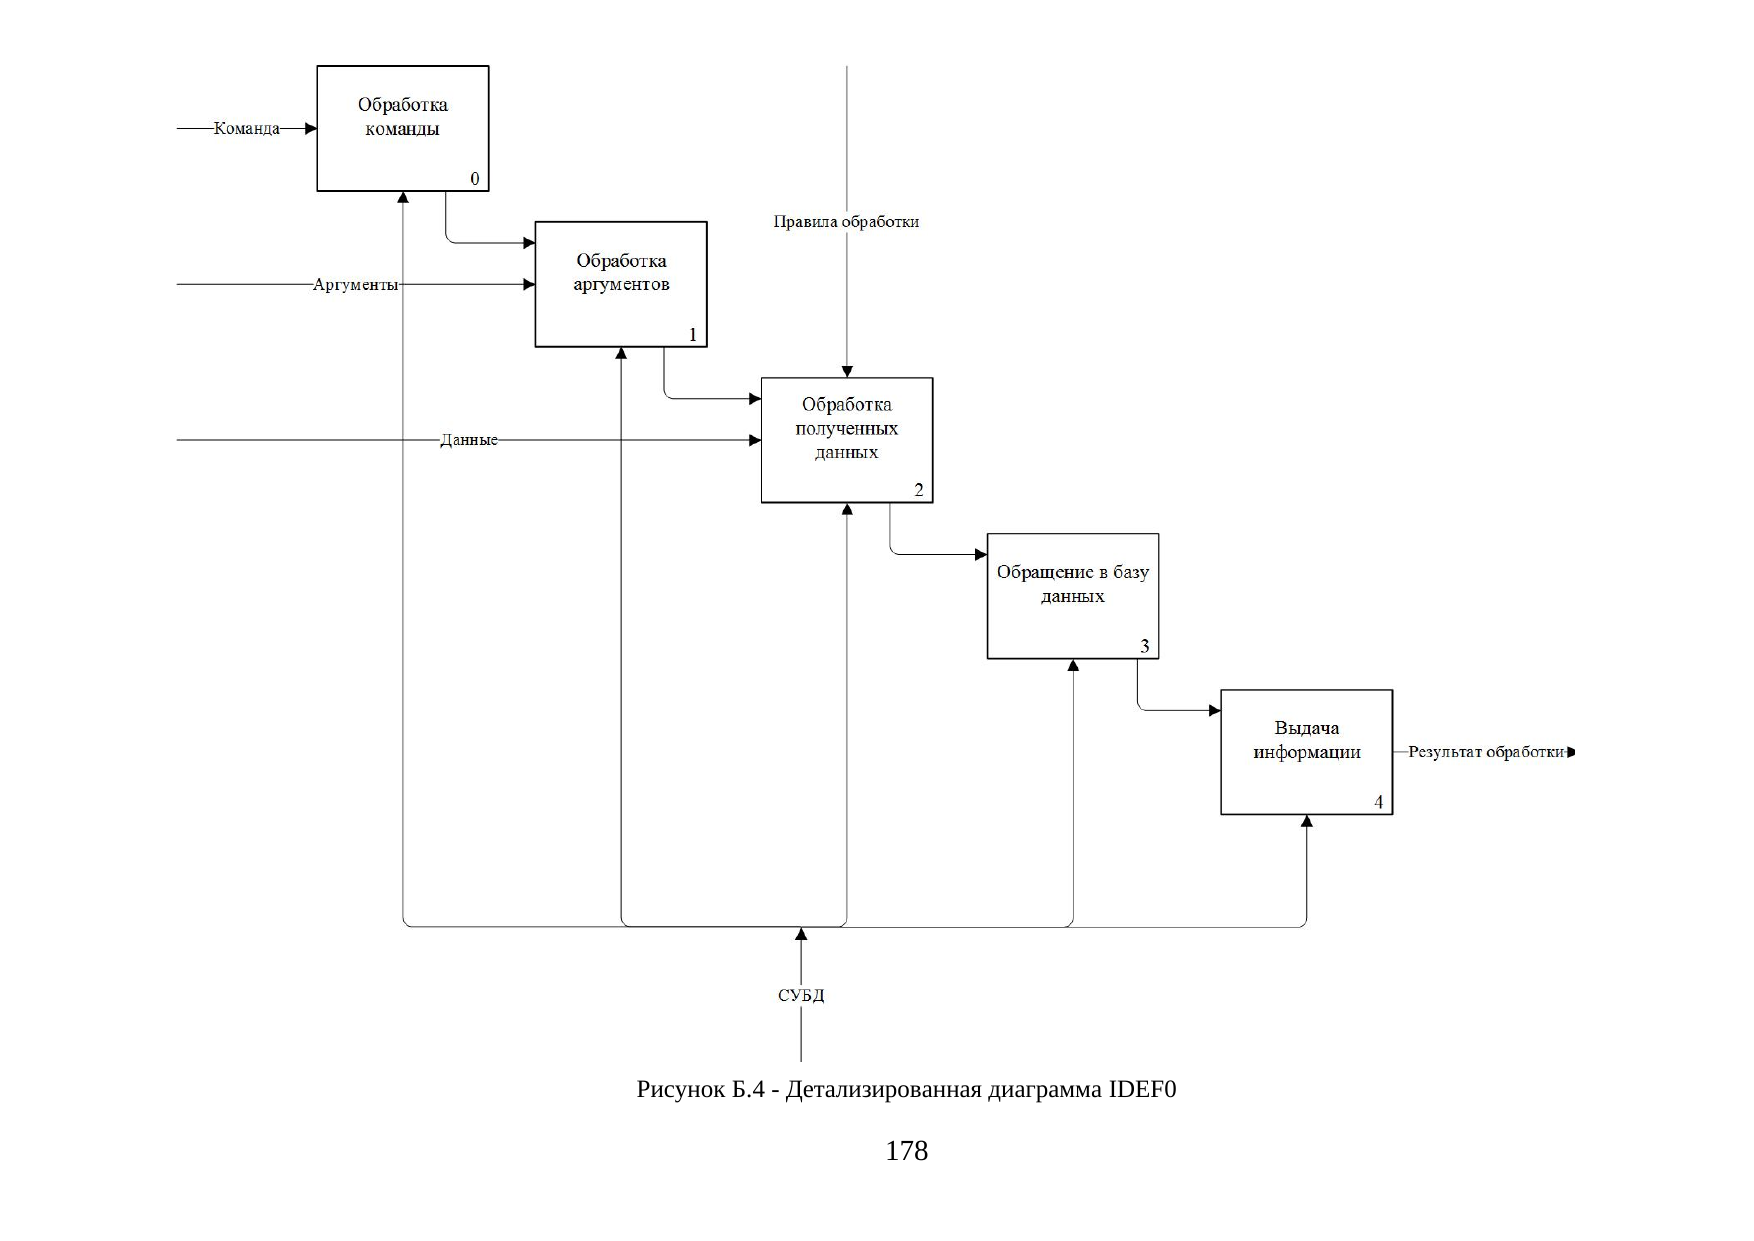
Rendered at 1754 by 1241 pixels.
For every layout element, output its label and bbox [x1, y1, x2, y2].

picture [175, 64, 1574, 1061]
